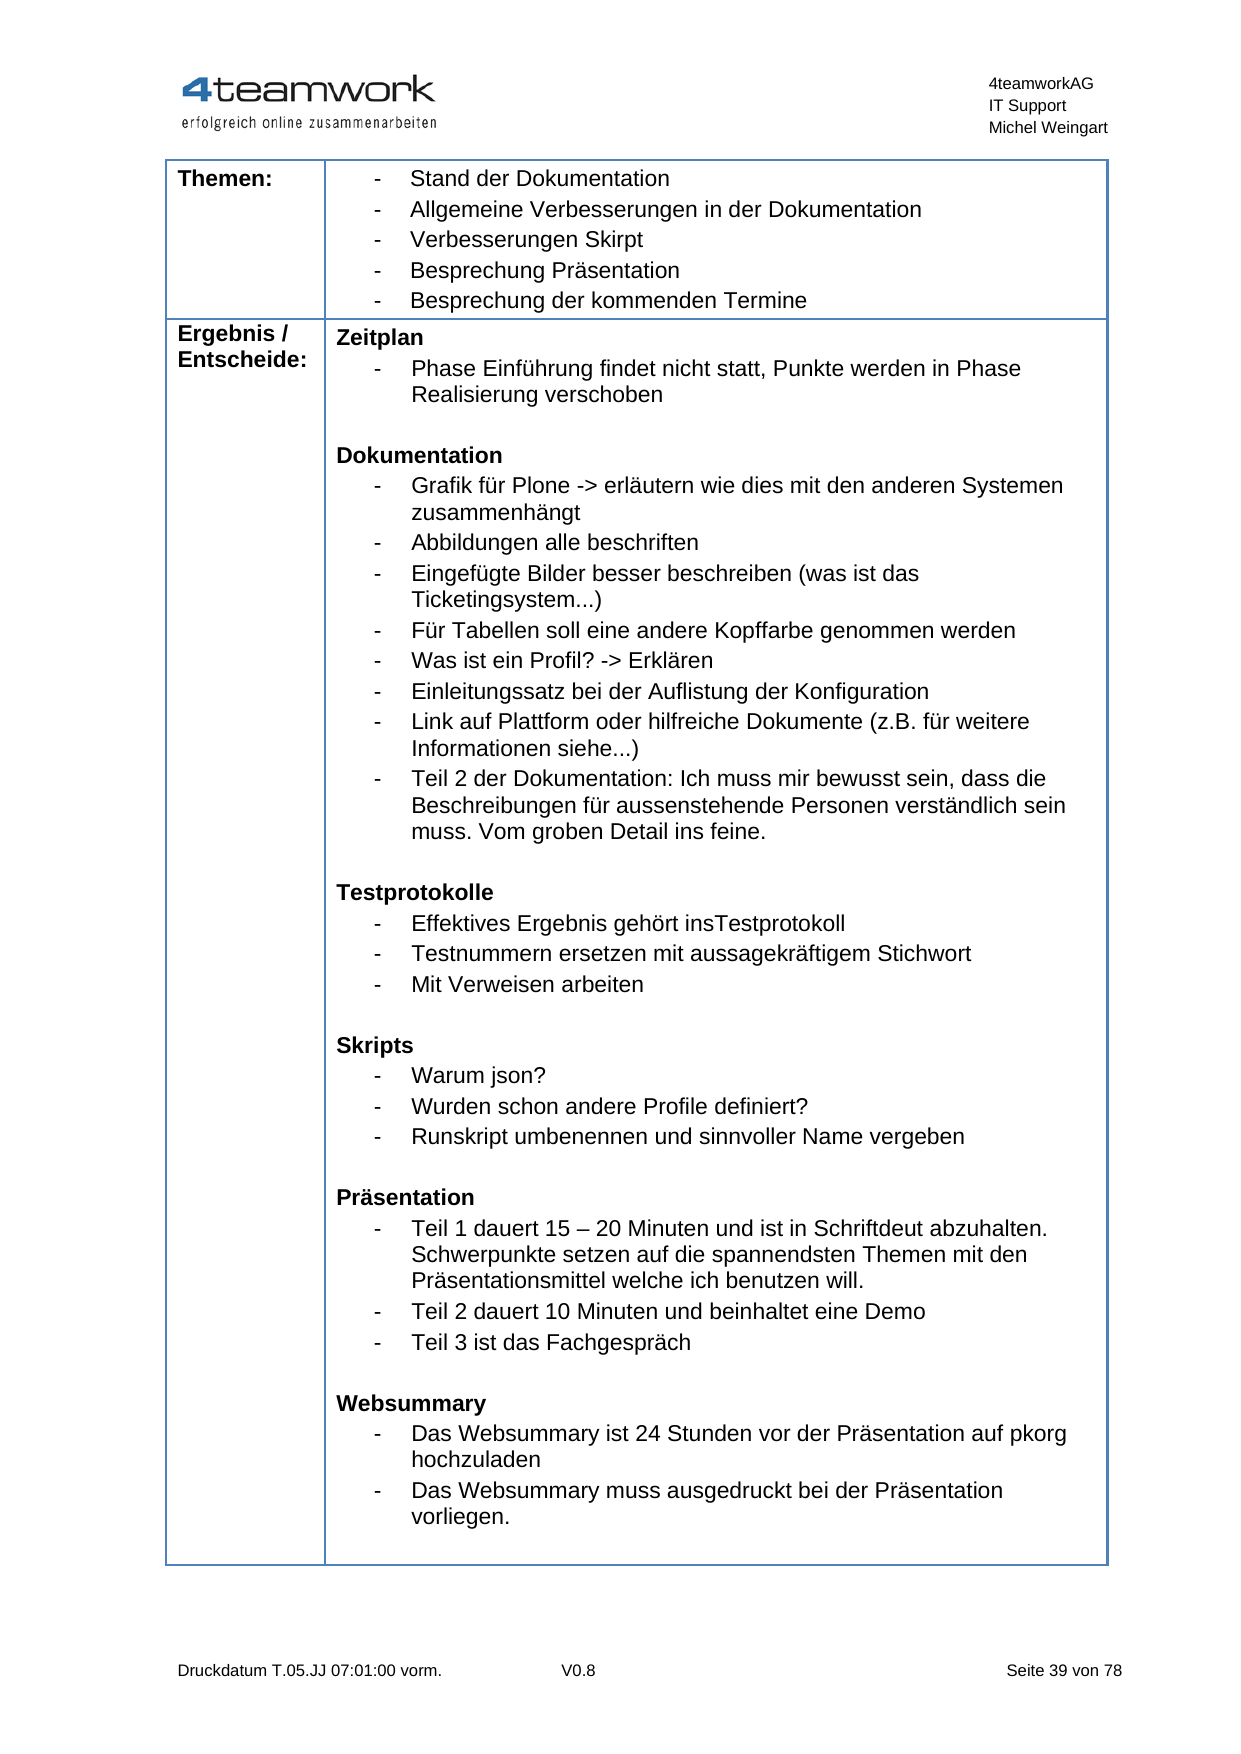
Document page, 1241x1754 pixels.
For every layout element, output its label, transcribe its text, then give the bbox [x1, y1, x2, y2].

table_cell Themen: [167, 161, 324, 318]
table_cell Ergebnis / Entscheide: [167, 320, 324, 1564]
table_cell Stand der Dokumentation Allgemeine Verbesserungen in der Dokumentation Verbesserungen Skirpt Besprechung Präsentation Besprechung der kommenden Termine [326, 161, 1106, 318]
picture [177, 69, 440, 134]
table_cell Zeitplan Phase Einführung findet nicht statt, Punkte werden in Phase Realisierung verschoben Dokumentation Grafik für Plone -> erläutern wie dies mit den anderen Systemen zusammenhängt Abbildungen alle beschriften Eingefügte Bilder besser beschreiben (was ist das Ticketingsystem...) Für Tabellen soll eine andere Kopffarbe genommen werden Was ist ein Profil? -> Erklären Einleitungssatz bei der Auflistung der Konfiguration Link auf Plattform oder hilfreiche Dokumente (z.B. für weitere Informationen siehe...) Teil 2 der Dokumentation: Ich muss mir bewusst sein, dass die Beschreibungen für aussenstehende Personen verständlich sein muss. Vom groben Detail ins feine. Testprotokolle Effektives Ergebnis gehört insTestprotokoll Testnummern ersetzen mit aussagekräftigem Stichwort Mit Verweisen arbeiten Skripts Warum json? Wurden schon andere Profile definiert? Runskript umbenennen und sinnvoller Name vergeben Präsentation Teil 1 dauert 15 – 20 Minuten und ist in Schriftdeut abzuhalten. Schwerpunkte setzen auf die spannendsten Themen mit den Präsentationsmittel welche ich benutzen will. Teil 2 dauert 10 Minuten und beinhaltet eine Demo Teil 3 ist das Fachgespräch Websummary Das Websummary ist 24 Stunden vor der Präsentation auf pkorg hochzuladen Das Websummary muss ausgedruckt bei der Präsentation vorliegen. [326, 320, 1106, 1564]
